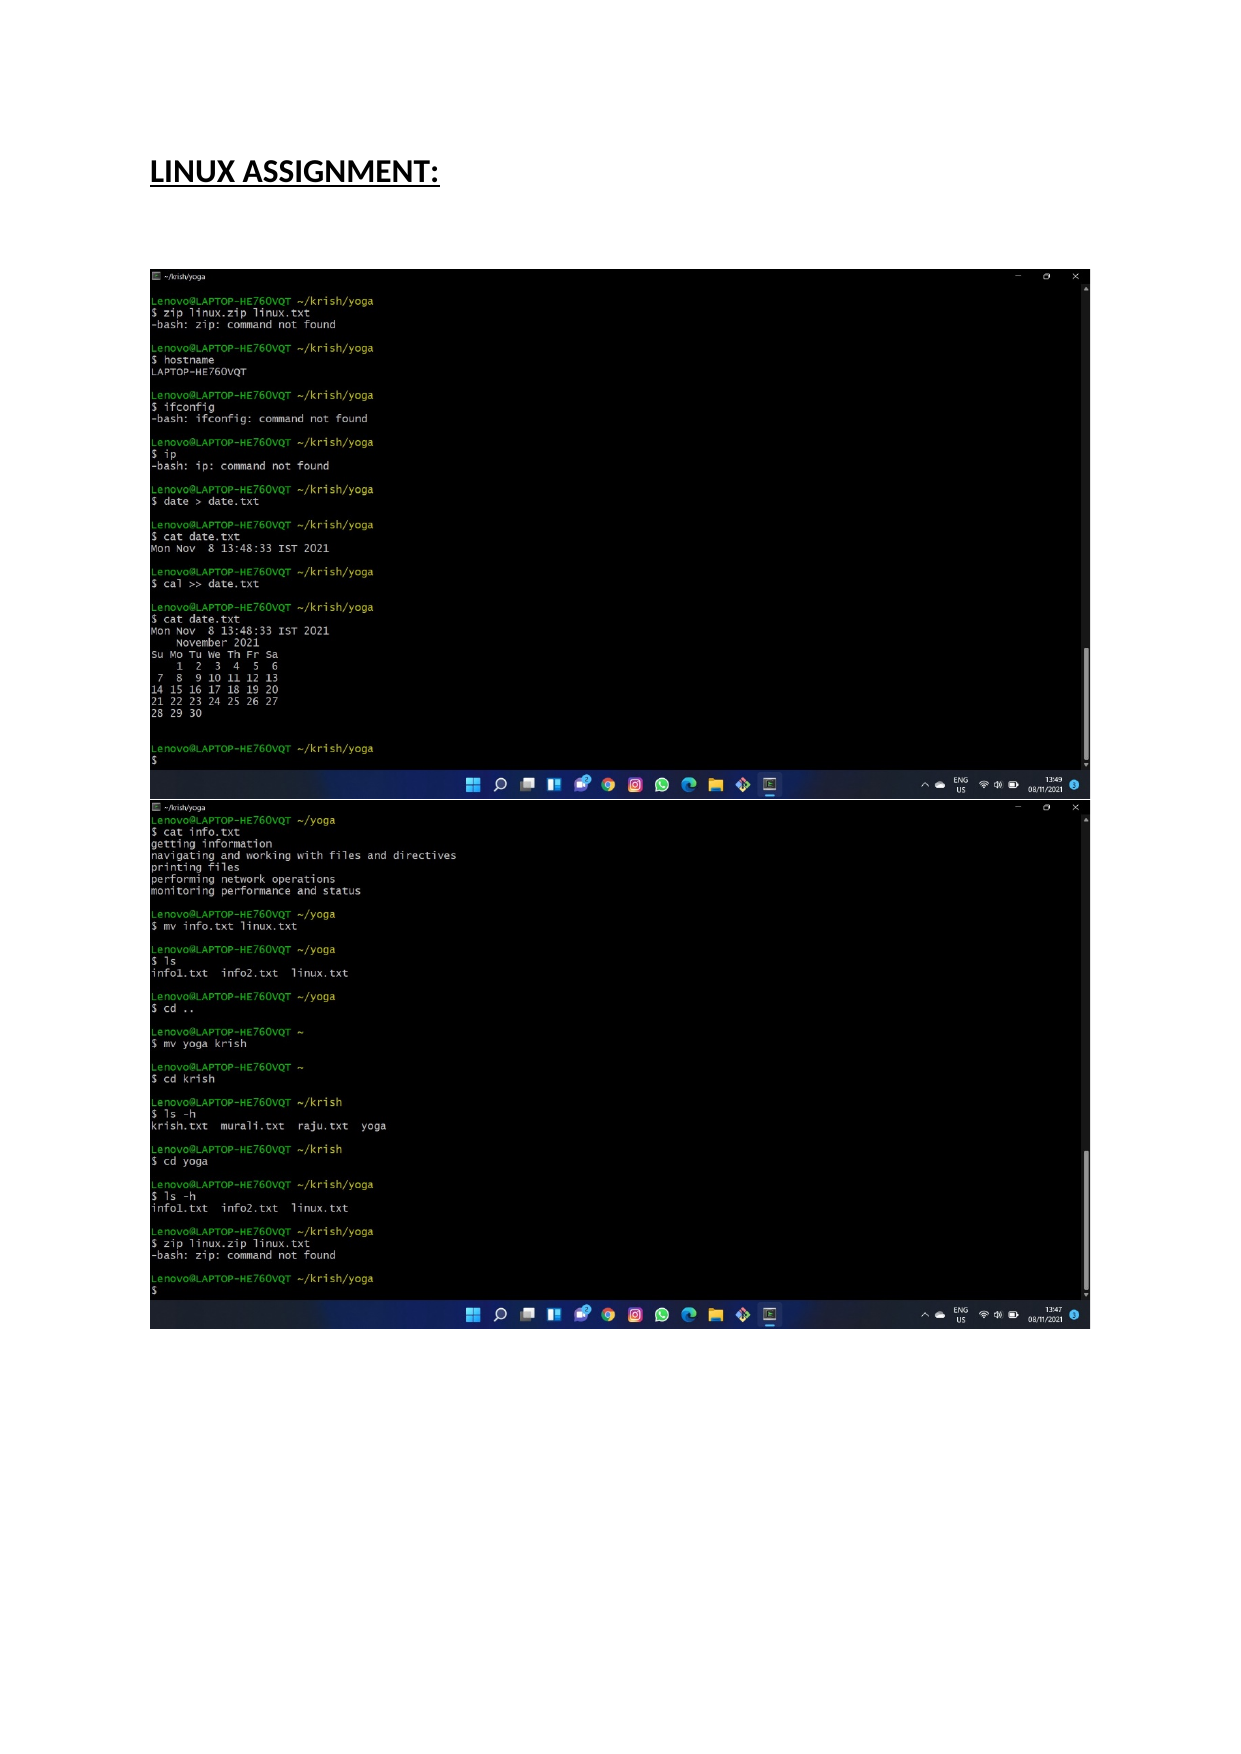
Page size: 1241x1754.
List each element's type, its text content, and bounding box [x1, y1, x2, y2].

picture [150, 800, 1091, 1329]
picture [150, 269, 1091, 799]
text LINUX ASSIGNMENT: [150, 150, 1090, 191]
